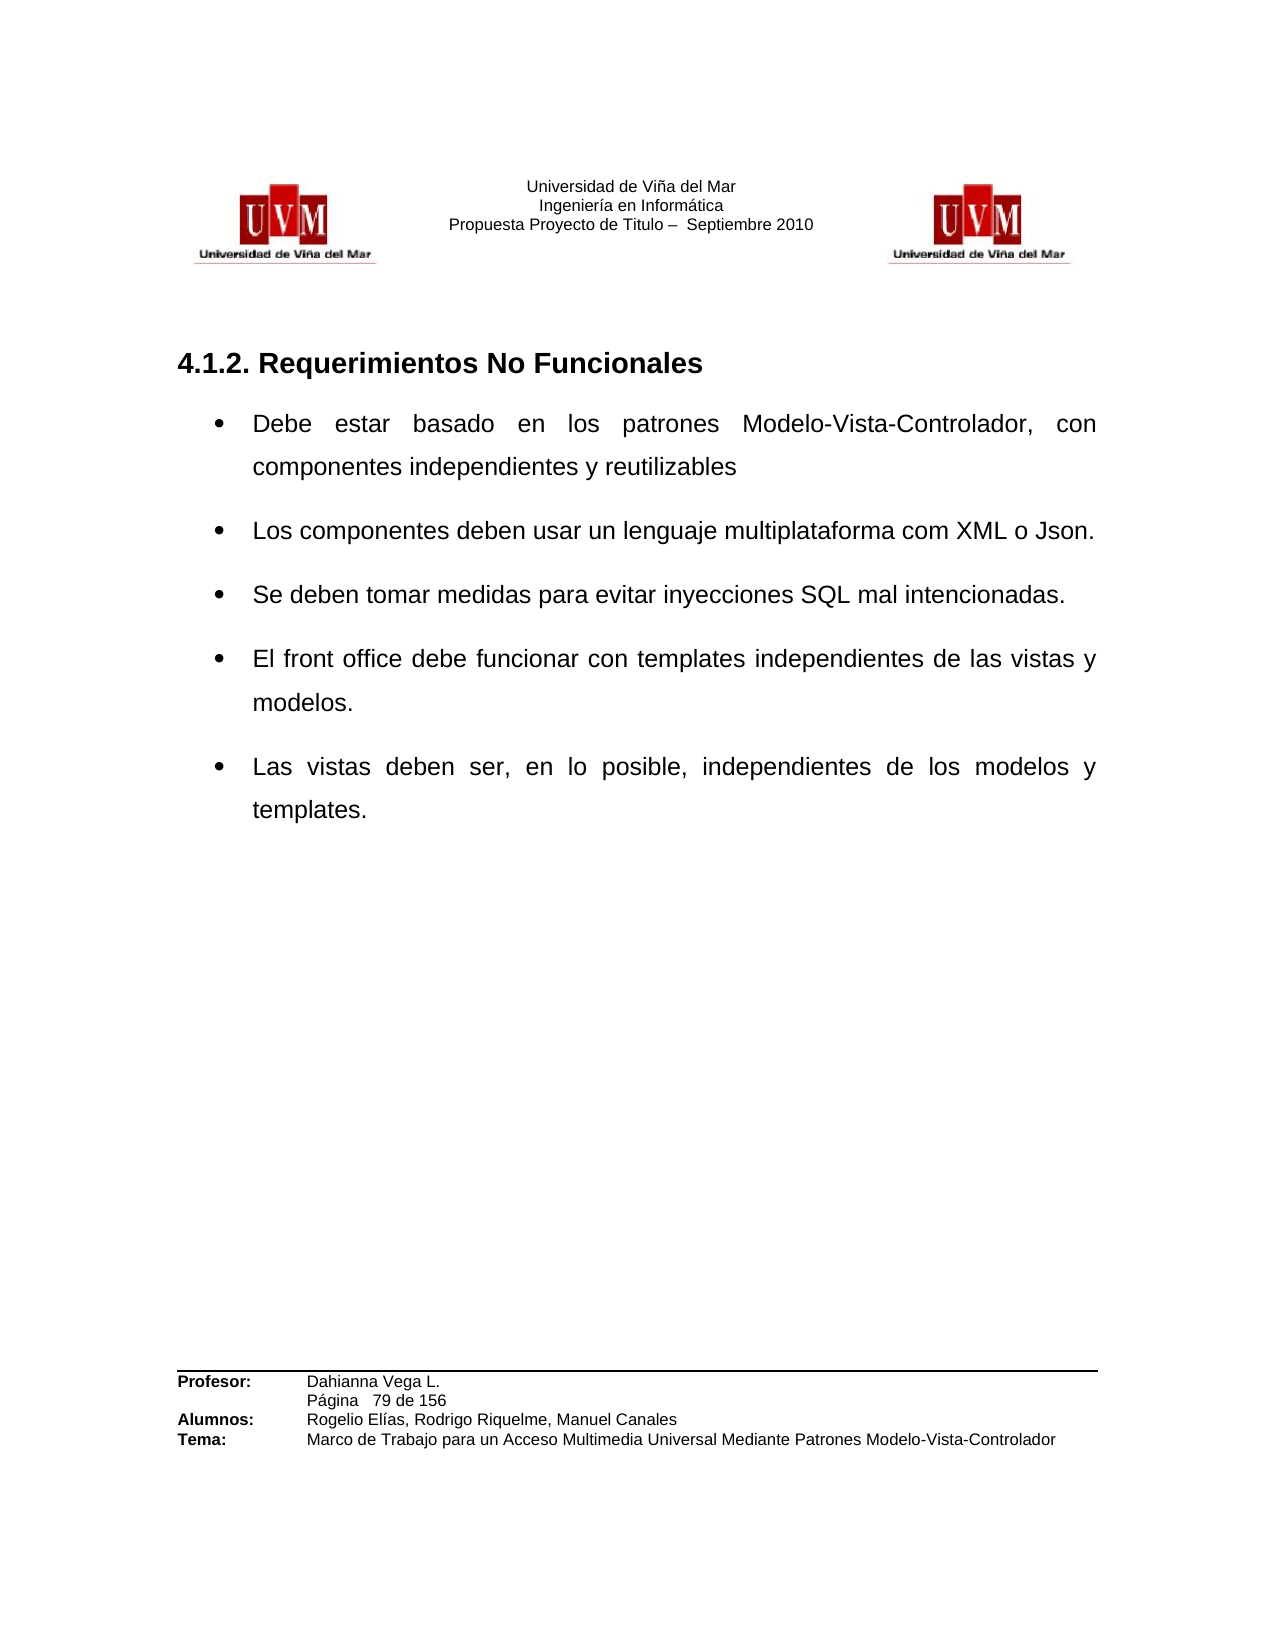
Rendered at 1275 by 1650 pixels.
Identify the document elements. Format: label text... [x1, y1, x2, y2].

picture [177, 176, 390, 267]
list Se deben tomar medidas para evitar inyecciones SQL mal intencionadas. [215, 580, 1098, 609]
list Los componentes deben usar un lenguaje multiplataforma com XML o Json. [215, 516, 1098, 545]
picture [871, 176, 1084, 267]
list Debe estar basado en los patrones Modelo-Vista-Controlador, con componentes independientes y reutilizables [215, 409, 1098, 481]
list El front office debe funcionar con templates independientes de las vistas y modelos. [215, 644, 1098, 716]
list Las vistas deben ser, en lo posible, independientes de los modelos y templates. [215, 752, 1098, 824]
subtitle 4.1.2. Requerimientos No Funcionales [177, 346, 1098, 380]
